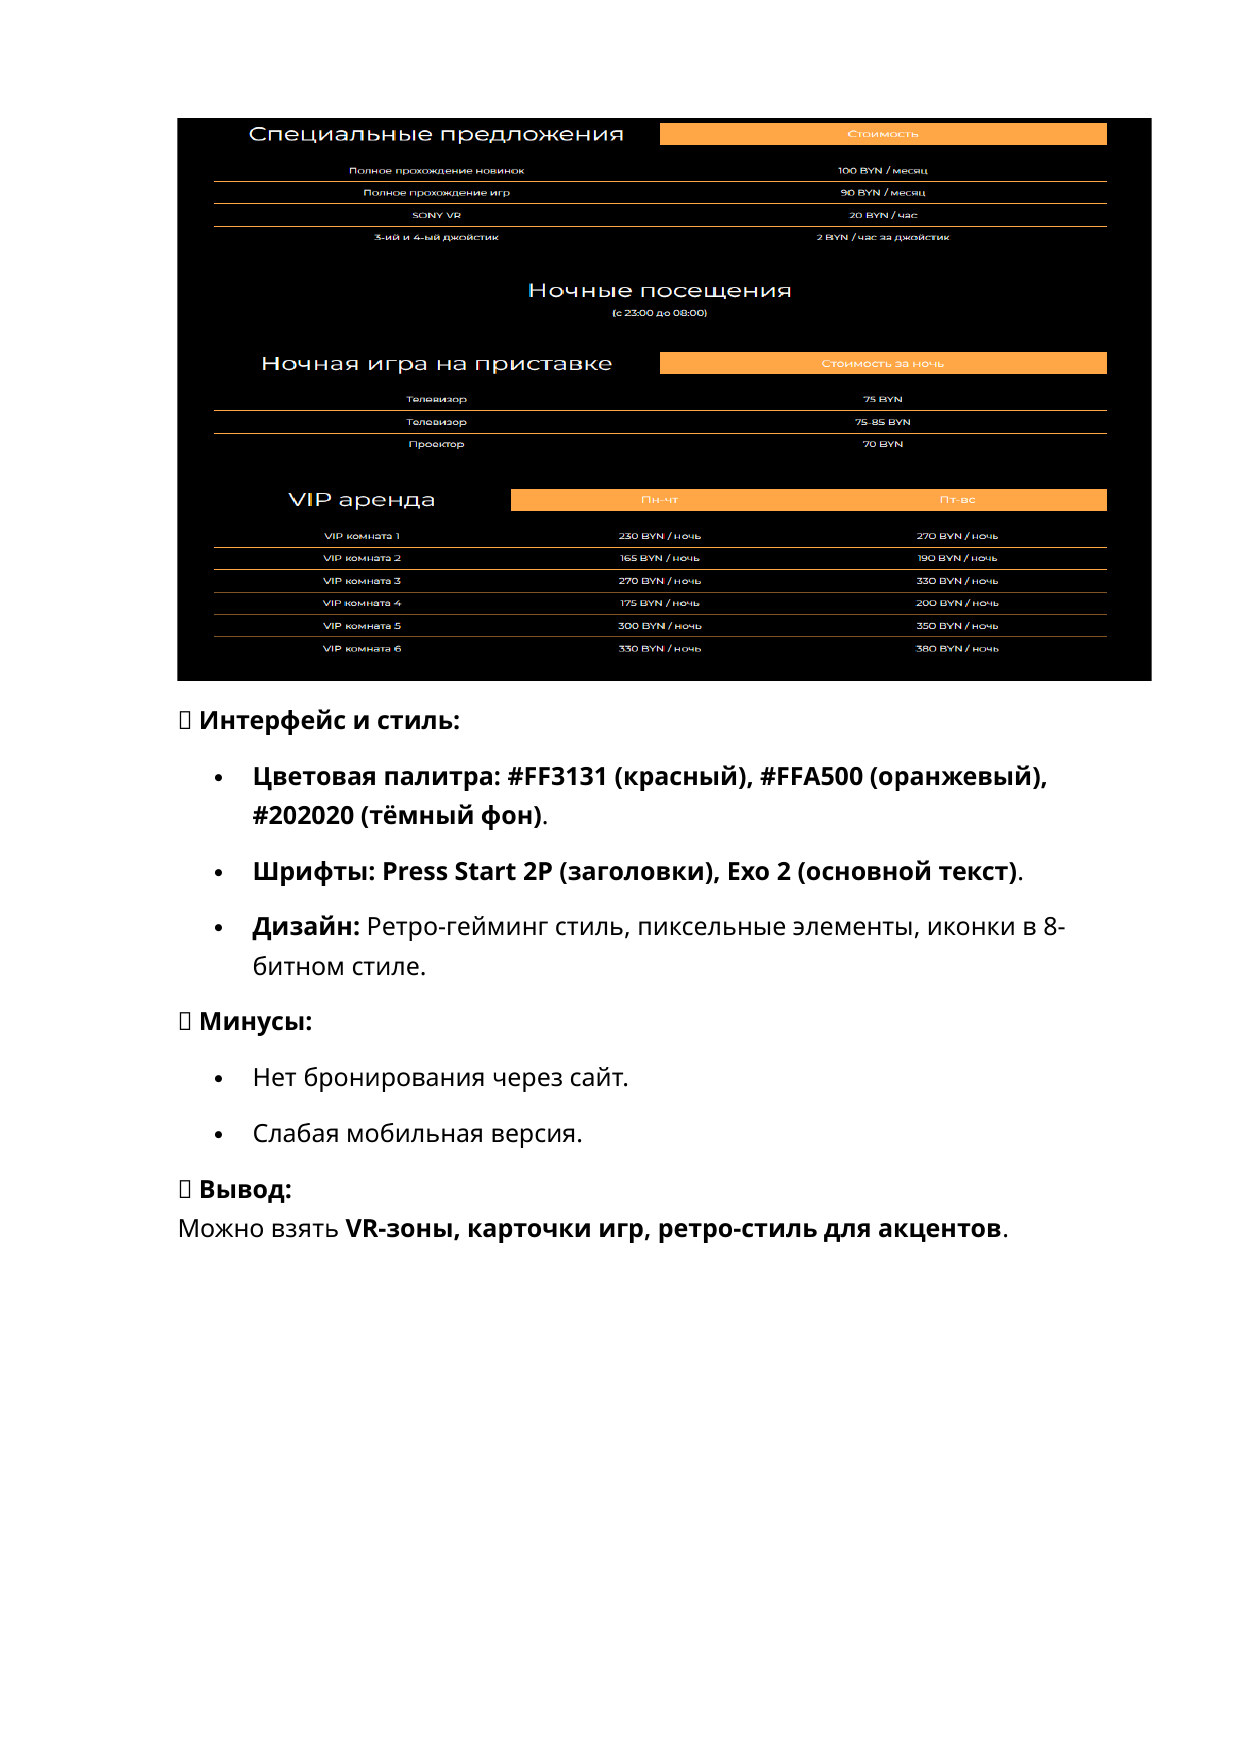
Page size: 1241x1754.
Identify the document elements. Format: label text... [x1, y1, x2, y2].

list Нет бронирования через сайт. [215, 1060, 1152, 1094]
picture [177, 118, 1152, 681]
list Шрифты: Press Start 2P (заголовки), Exo 2 (основной текст). [215, 853, 1152, 887]
text 🔴 Минусы: [177, 1004, 1152, 1038]
text 🎨 Интерфейс и стиль: [177, 702, 1152, 736]
list Цветовая палитра: #FF3131 (красный), #FFA500 (оранжевый), #202020 (тёмный фон). [215, 758, 1152, 831]
list Дизайн: Ретро-гейминг стиль, пиксельные элементы, иконки в 8-битном стиле. [215, 909, 1152, 982]
text 📌 Вывод: Можно взять VR-зоны, карточки игр, ретро-стиль для акцентов. [177, 1172, 1152, 1245]
list Слабая мобильная версия. [215, 1116, 1152, 1150]
